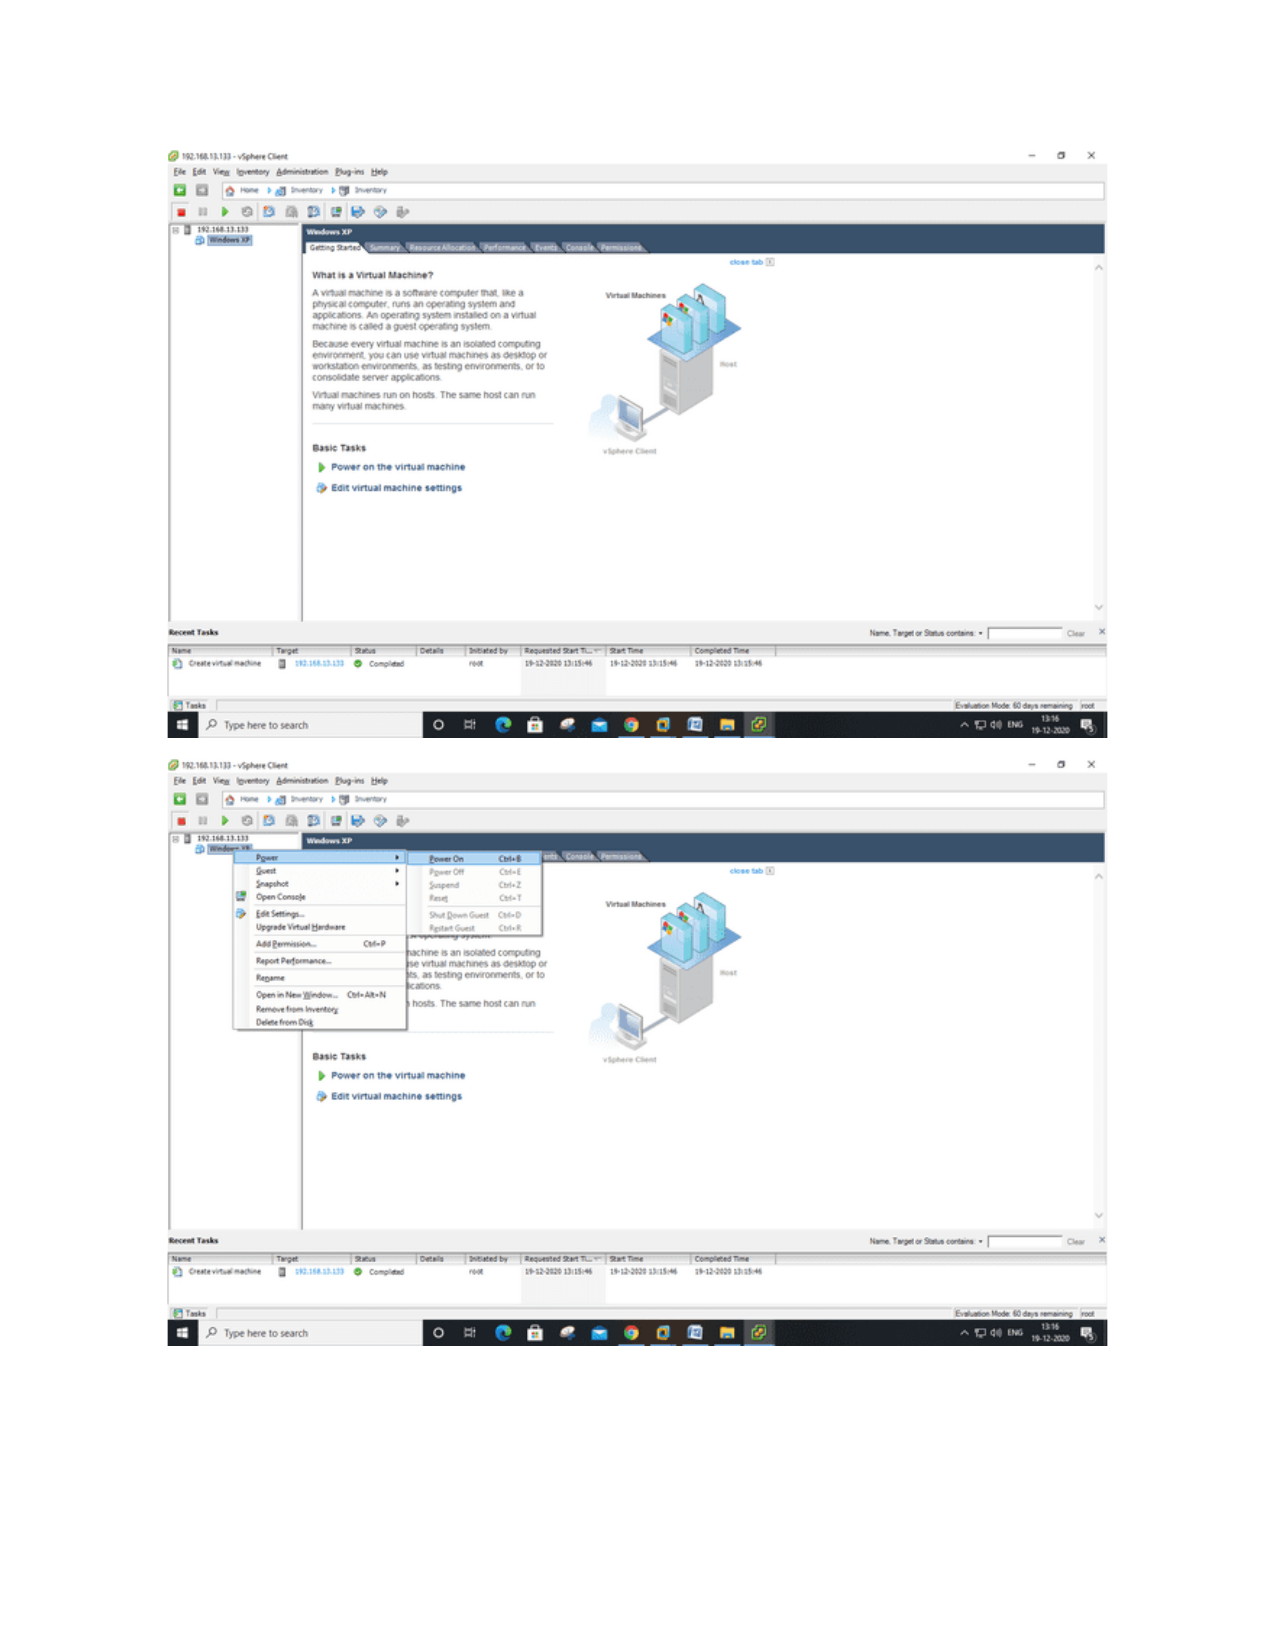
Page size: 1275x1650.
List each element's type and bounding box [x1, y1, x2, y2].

picture [167, 150, 1108, 738]
picture [167, 758, 1108, 1346]
